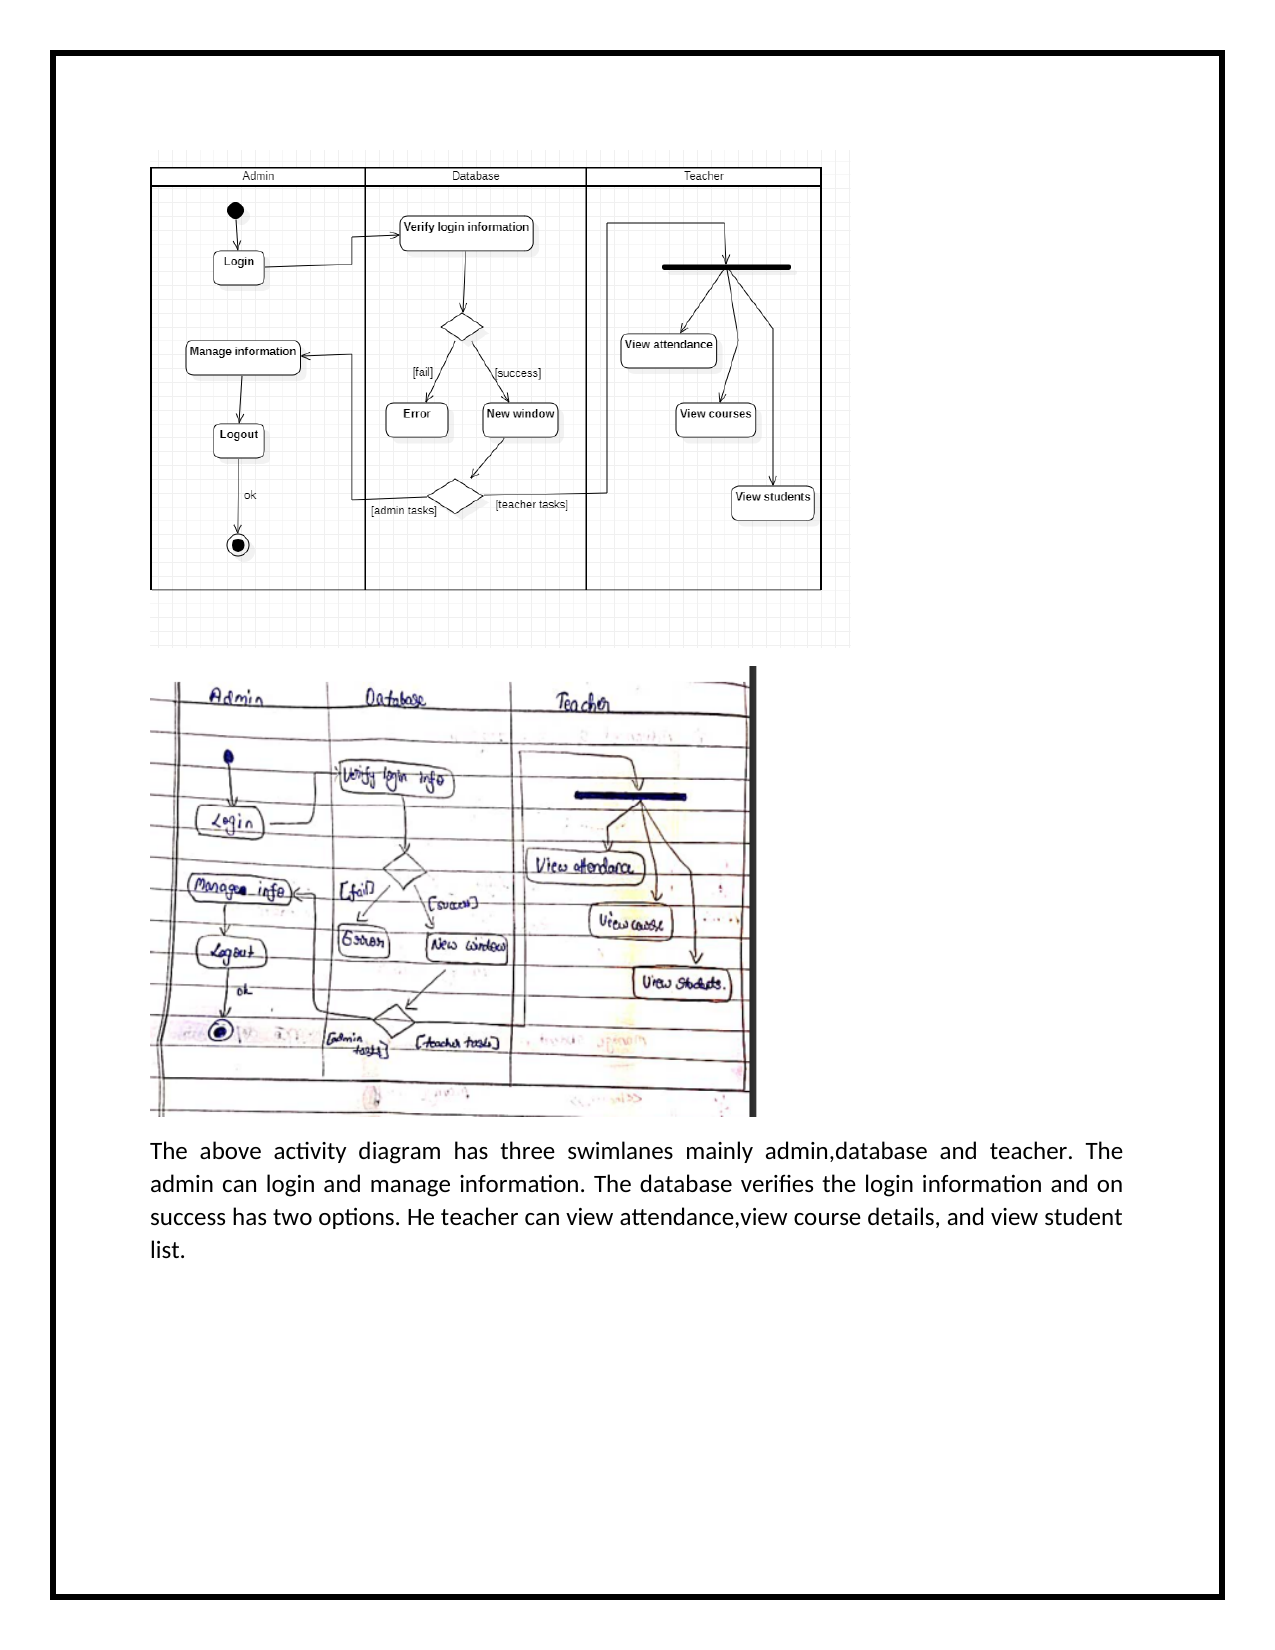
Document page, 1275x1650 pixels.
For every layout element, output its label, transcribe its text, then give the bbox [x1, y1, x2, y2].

text The above activity diagram has three swimlanes mainly admin,database and teacher. The admin can login and manage information. The database verifies the login information and on success has two options. He teacher can view attendance,view course details, and view student list. [150, 1136, 1125, 1265]
picture [150, 666, 757, 1117]
picture [150, 150, 851, 648]
